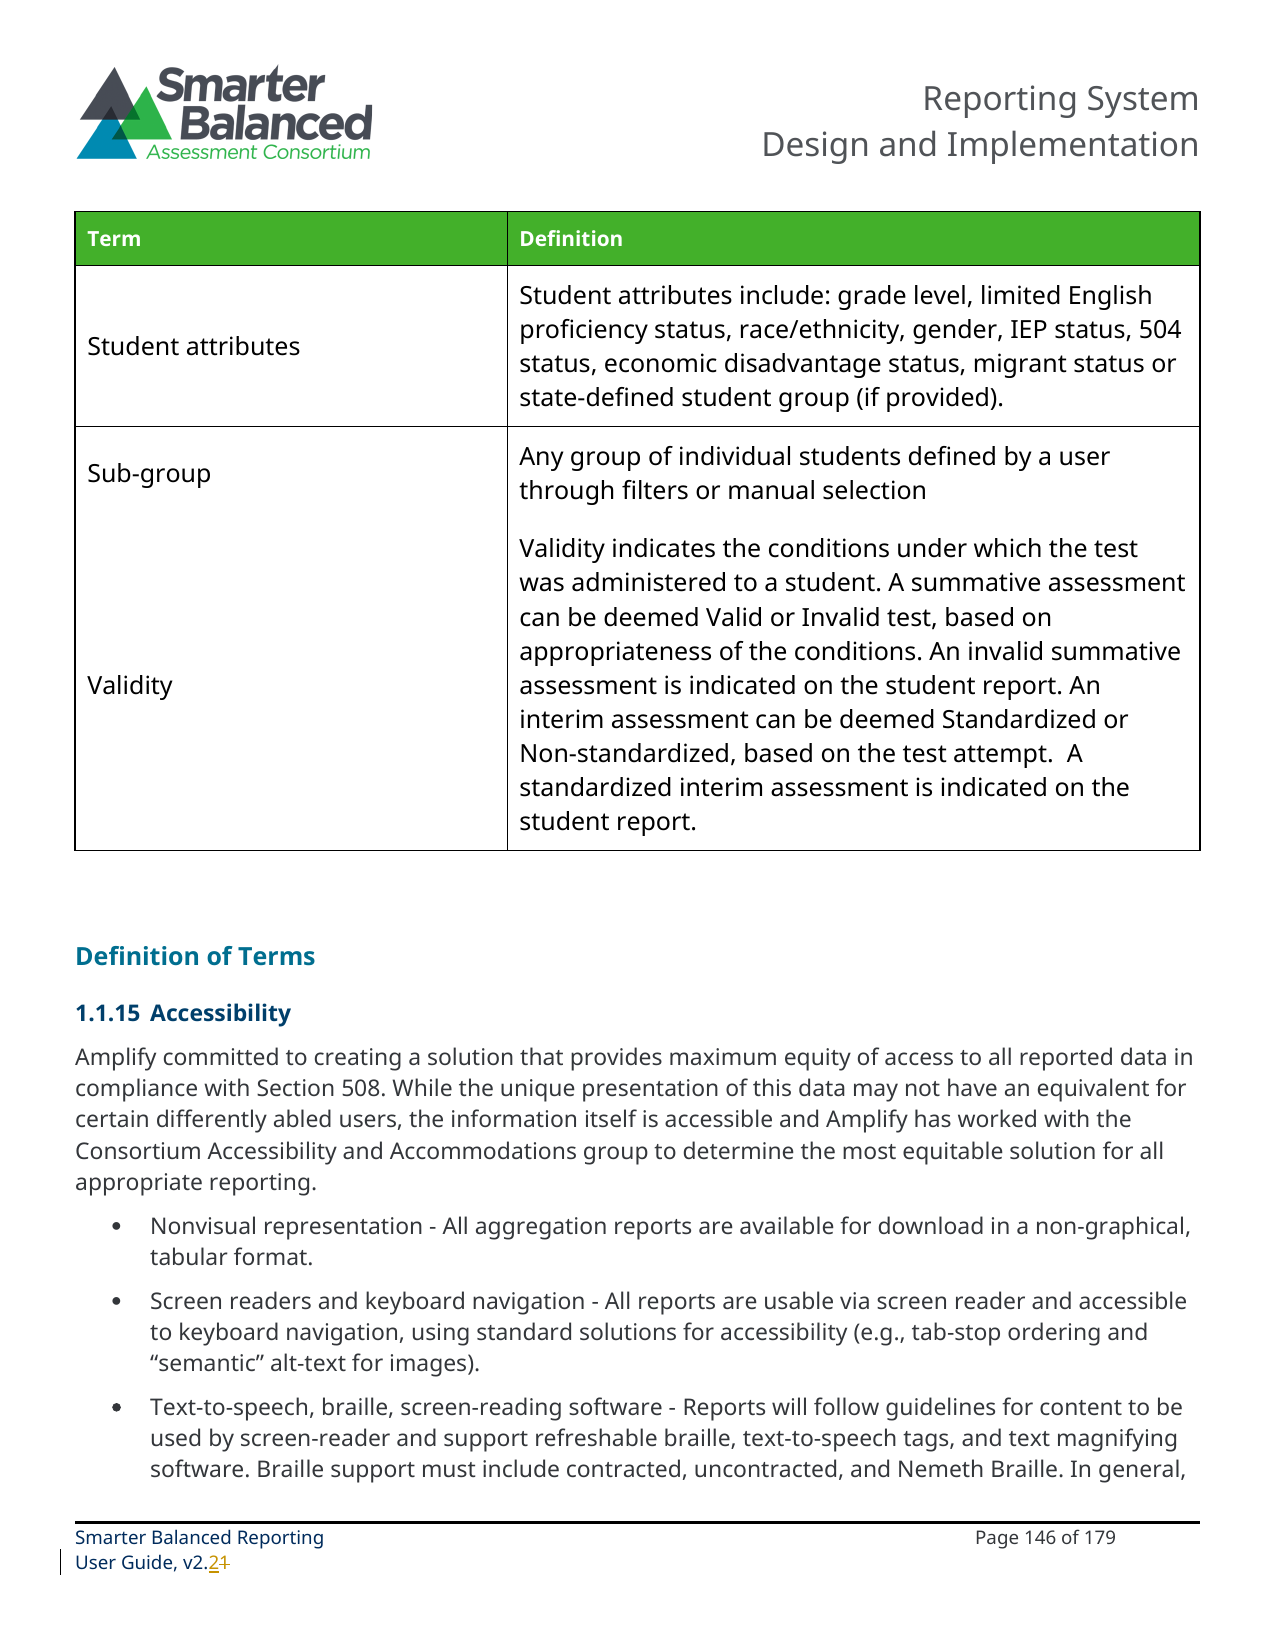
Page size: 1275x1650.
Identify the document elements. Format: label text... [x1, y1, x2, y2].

table_cell Student attributes include: grade level, limited English proficiency status, race/ethnicity, gender, IEP status, 504 status, economic disadvantage status, migrant status or state-defined student group (if provided). [508, 266, 1199, 426]
list Screen readers and keyboard navigation - All reports are usable via screen reader and accessible to keyboard navigation, using standard solutions for accessibility (e.g., tab-stop ordering and “semantic” alt-text for images). [112, 1285, 1200, 1378]
table_cell Student attributes [76, 266, 507, 426]
table_cell Any group of individual students defined by a user through filters or manual selection [508, 427, 1199, 519]
table_header Term [76, 212, 507, 265]
subtitle Definition of Terms [75, 938, 1200, 972]
table_cell Validity indicates the conditions under which the test was administered to a student. A summative assessment can be deemed Valid or Invalid test, based on appropriateness of the conditions. An invalid summative assessment is indicated on the student report. An interim assessment can be deemed Standardized or Non-standardized, based on the test attempt. A standardized interim assessment is indicated on the student report. [508, 519, 1199, 849]
table_cell Sub-group [76, 427, 507, 519]
subtitle Accessibility [75, 997, 1200, 1028]
picture [76, 64, 373, 159]
table_cell Validity [76, 519, 507, 849]
list Nonvisual representation - All aggregation reports are available for download in a non-graphical, tabular format. [112, 1210, 1200, 1272]
text Amplify committed to creating a solution that provides maximum equity of access to all reported data in compliance with Section 508. While the unique presentation of this data may not have an equivalent for certain differently abled users, the information itself is accessible and Amplify has worked with the Consortium Accessibility and Accommodations group to determine the most equitable solution for all appropriate reporting. [75, 1041, 1200, 1197]
table_header Definition [508, 212, 1199, 265]
